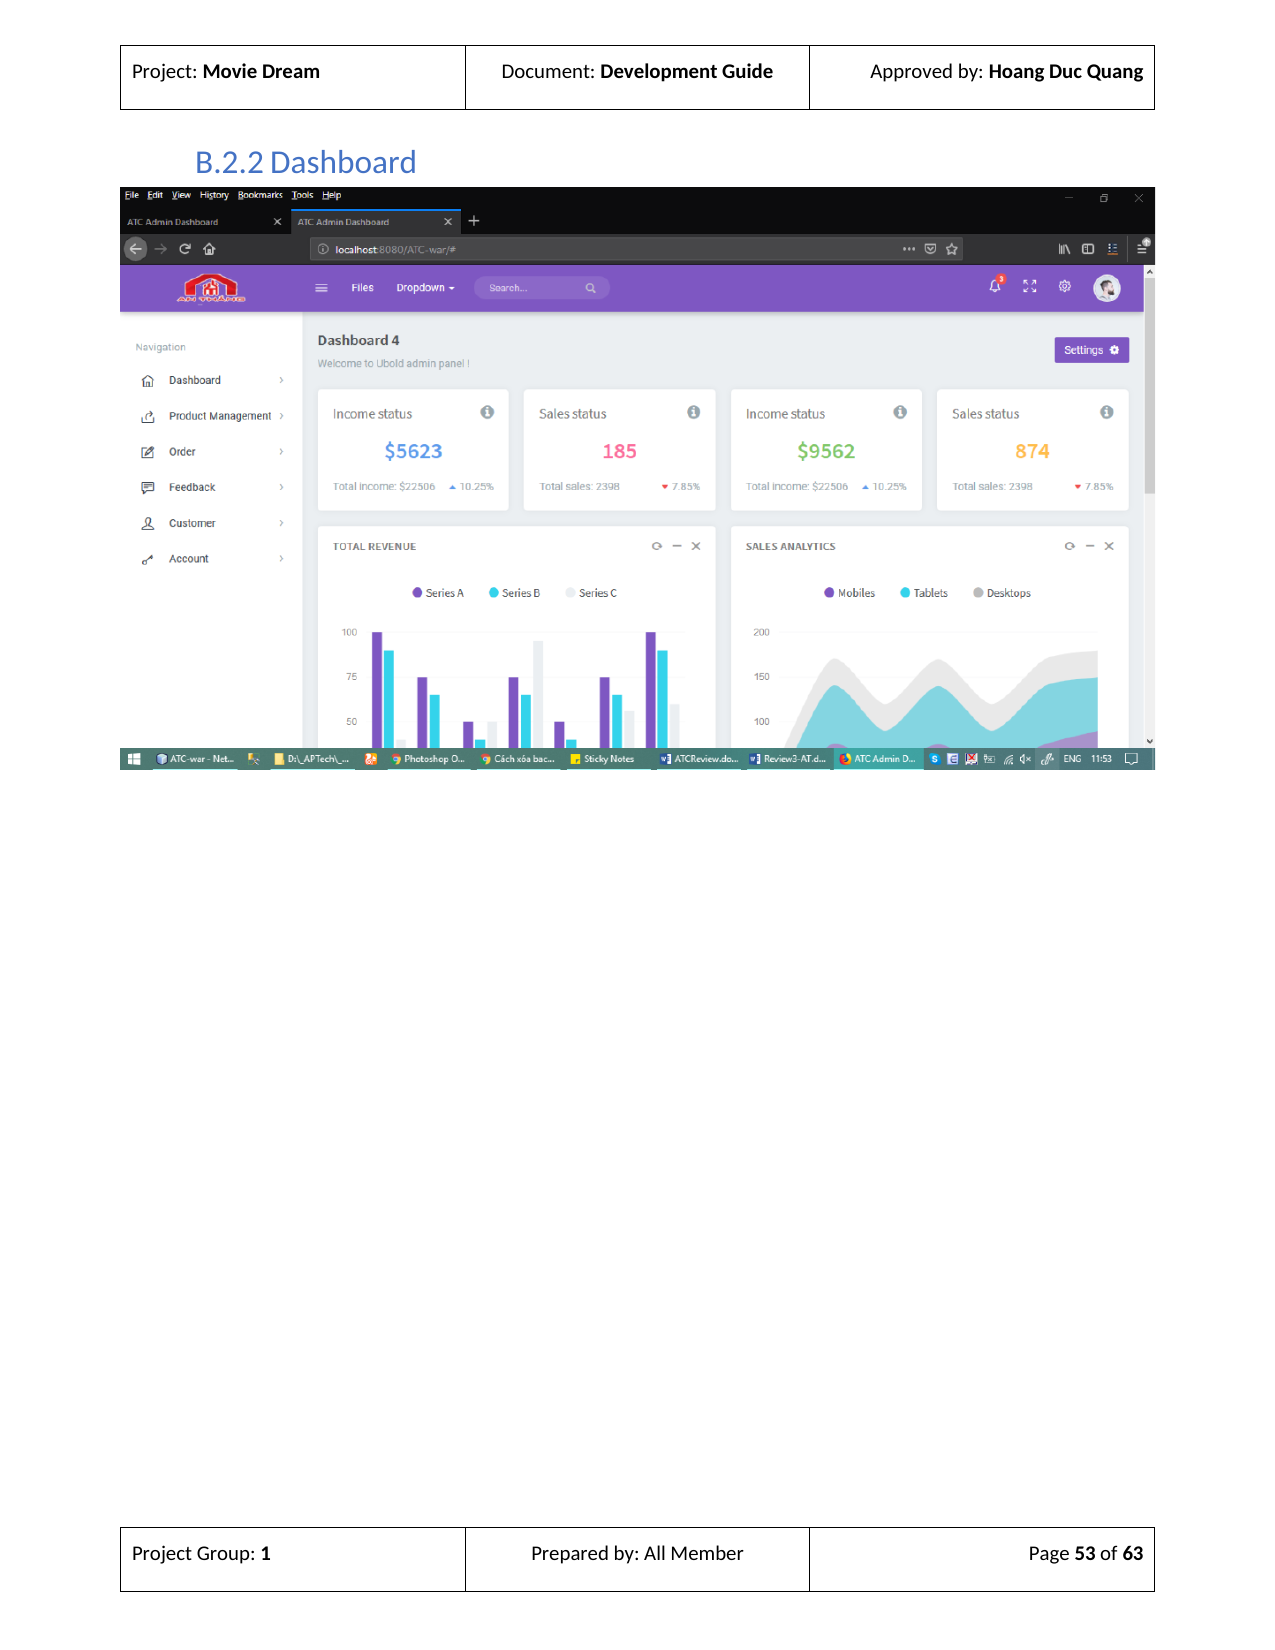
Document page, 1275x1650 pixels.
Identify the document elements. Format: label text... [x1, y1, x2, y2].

list Dashboard [195, 141, 1155, 181]
picture [120, 187, 1155, 770]
